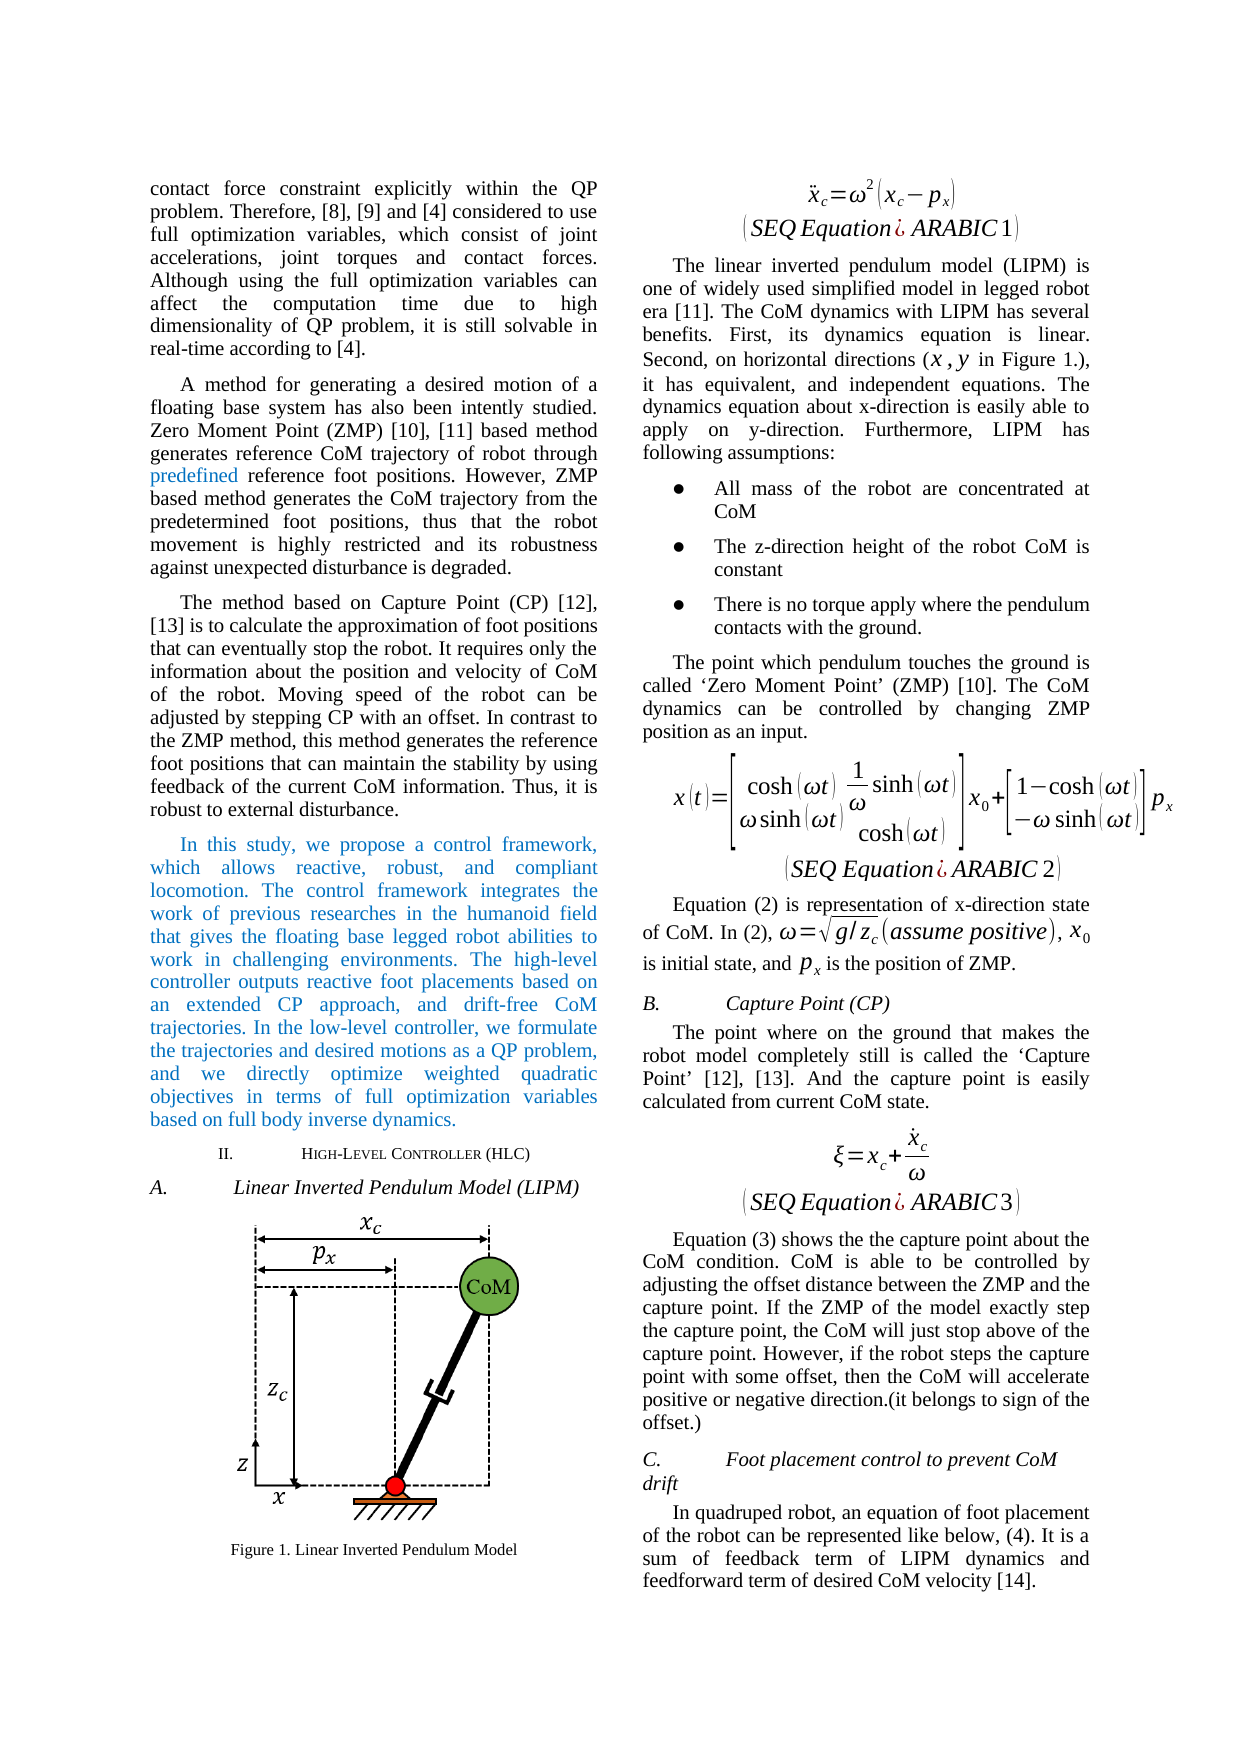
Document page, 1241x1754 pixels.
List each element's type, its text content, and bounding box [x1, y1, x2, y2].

text The point which pendulum touches the ground is called ‘Zero Moment Point’ (ZMP) [10]. The CoM dynamics can be controlled by changing ZMP position as an input. [642, 652, 1090, 743]
subtitle Capture Point (CP) [642, 991, 1090, 1015]
list All mass of the robot are concentrated at CoM [672, 477, 1090, 523]
list The z-direction height of the robot CoM is constant [672, 535, 1090, 581]
subtitle Linear Inverted Pendulum Model (LIPM) [150, 1175, 598, 1199]
text The point where on the ground that makes the robot model completely still is called the ‘Capture Point’ [12], [13]. And the capture point is easily calculated from current CoM state. [642, 1021, 1090, 1113]
text In quadruped robot, an equation of foot placement of the robot can be represented like below, (4). It is a sum of feedback term of LIPM dynamics and feedforward term of desired CoM velocity [14]. [642, 1501, 1090, 1592]
text The linear inverted pendulum model (LIPM) is one of widely used simplified model in legged robot era [11]. The CoM dynamics with LIPM has several benefits. First, its dynamics equation is linear. Second, on horizontal directions ( in Figure 1.), it has equivalent, and independent equations. The dynamics equation about x-direction is easily able to apply on y-direction. Furthermore, LIPM has following assumptions: [642, 255, 1090, 464]
picture [224, 1205, 524, 1521]
subtitle Foot placement control to prevent CoM drift [642, 1446, 1090, 1494]
text Equation (2) is representation of x-direction state of CoM. In (2), , is initial state, and is the position of ZMP. [642, 893, 1090, 979]
text Equation (3) shows the the capture point about the CoM condition. CoM is able to be controlled by adjusting the offset distance between the ZMP and the capture point. If the ZMP of the model exactly step the capture point, the CoM will just stop above of the capture point. However, if the robot steps the capture point with some offset, then the CoM will accelerate positive or negative direction.(it belongs to sign of the offset.) [642, 1228, 1090, 1434]
text A method for generating a desired motion of a floating base system has also been intently studied. Zero Moment Point (ZMP) [10], [11] based method generates reference CoM trajectory of robot through predefined reference foot positions. However, ZMP based method generates the CoM trajectory from the predetermined foot positions, thus that the robot movement is highly restricted and its robustness against unexpected disturbance is degraded. [150, 373, 598, 579]
subtitle High-Level Controller (HLC) [150, 1143, 598, 1163]
text In this study, we propose a control framework, which allows reactive, robust, and compliant locomotion. The control framework integrates the work of previous researches in the humanoid field that gives the floating base legged robot abilities to work in challenging environments. The high-level controller outputs reactive foot placements based on an extended CP approach, and drift-free CoM trajectories. In the low-level controller, we formulate the trajectories and desired motions as a QP problem, and we directly optimize weighted quadratic objectives in terms of full optimization variables based on full body inverse dynamics. [150, 833, 598, 1131]
list There is no torque apply where the pendulum contacts with the ground. [672, 593, 1090, 639]
text Figure 1. Linear Inverted Pendulum Model [150, 1540, 598, 1559]
text The method based on Capture Point (CP) [12], [13] is to calculate the approximation of foot positions that can eventually stop the robot. It requires only the information about the position and velocity of CoM of the robot. Moving speed of the robot can be adjusted by stepping CP with an offset. In contrast to the ZMP method, this method generates the reference foot positions that can maintain the stability by using feedback of the current CoM information. Thus, it is robust to external disturbance. [150, 592, 598, 821]
